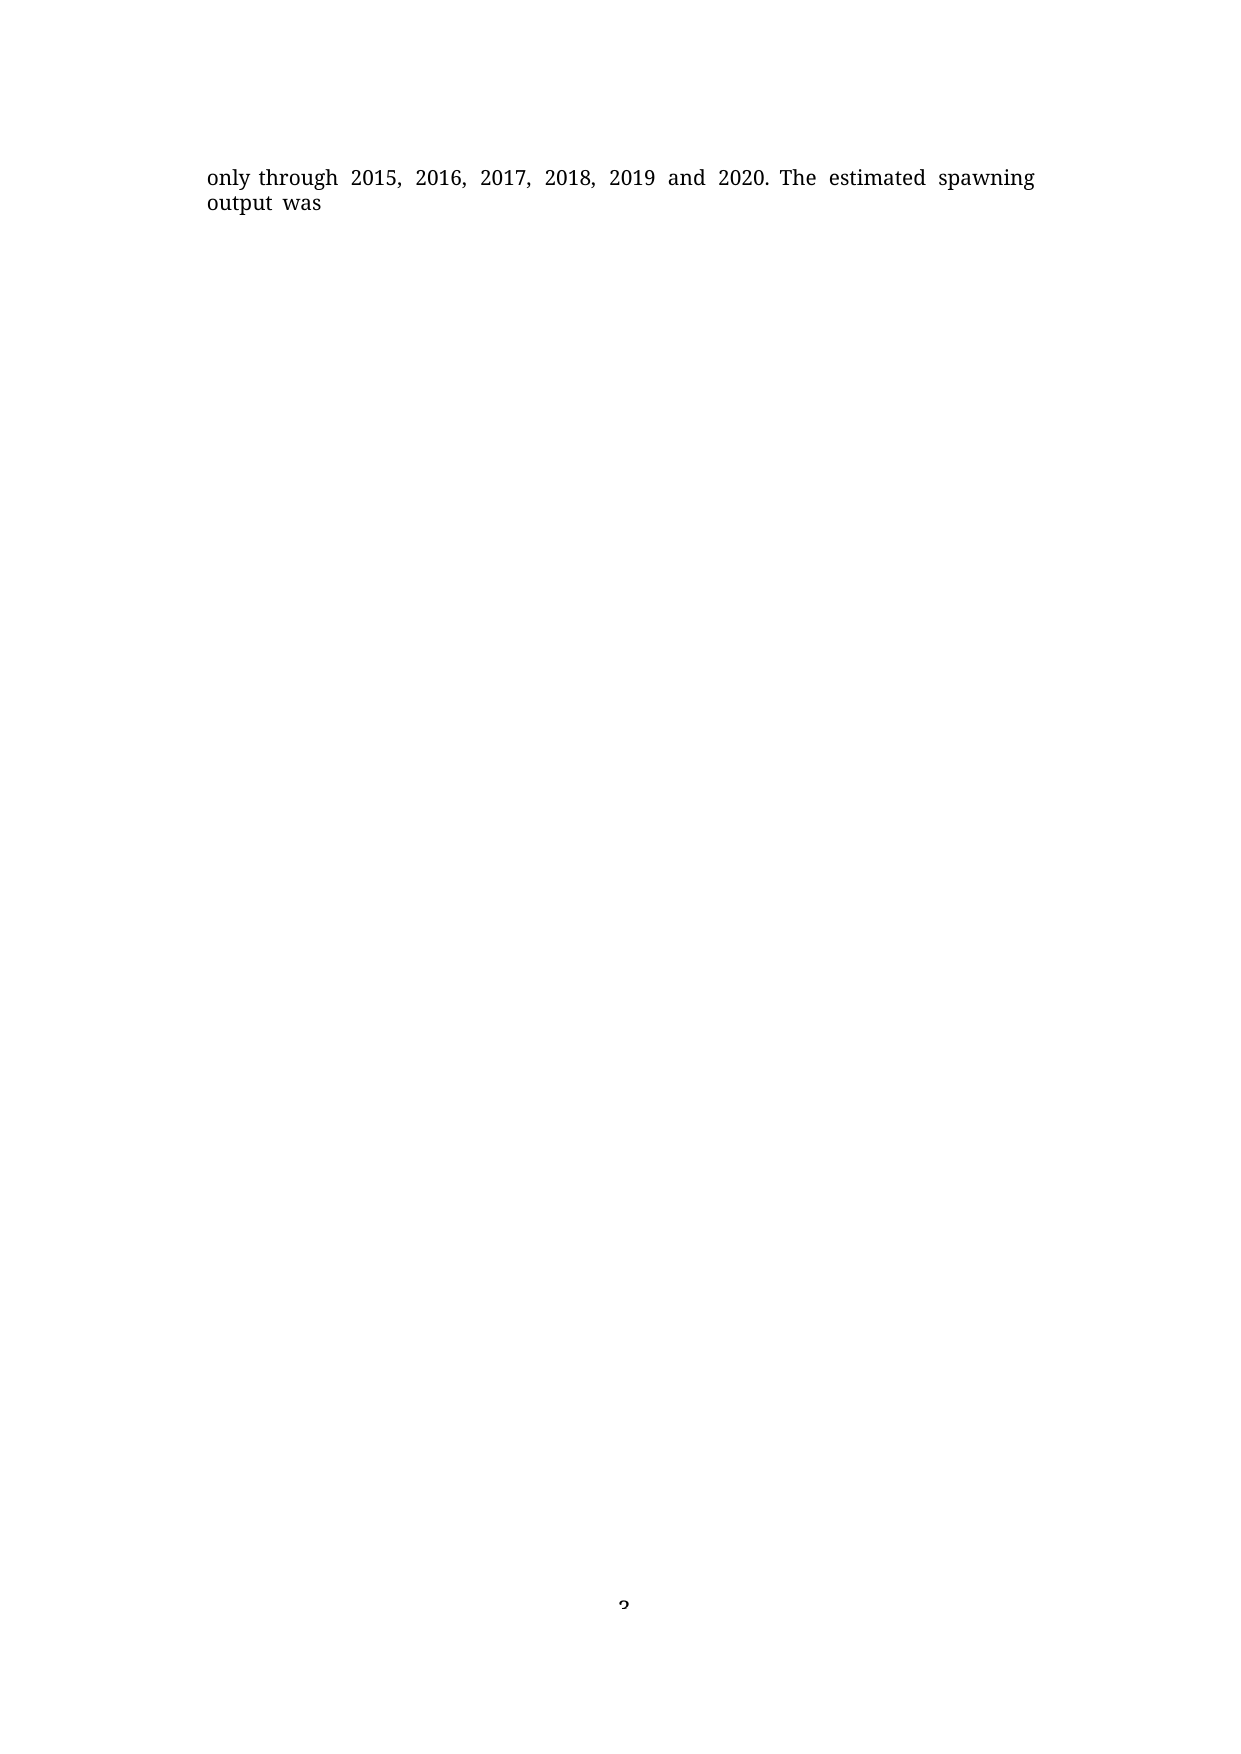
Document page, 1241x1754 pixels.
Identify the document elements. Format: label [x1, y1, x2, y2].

text [206, 164, 1034, 217]
